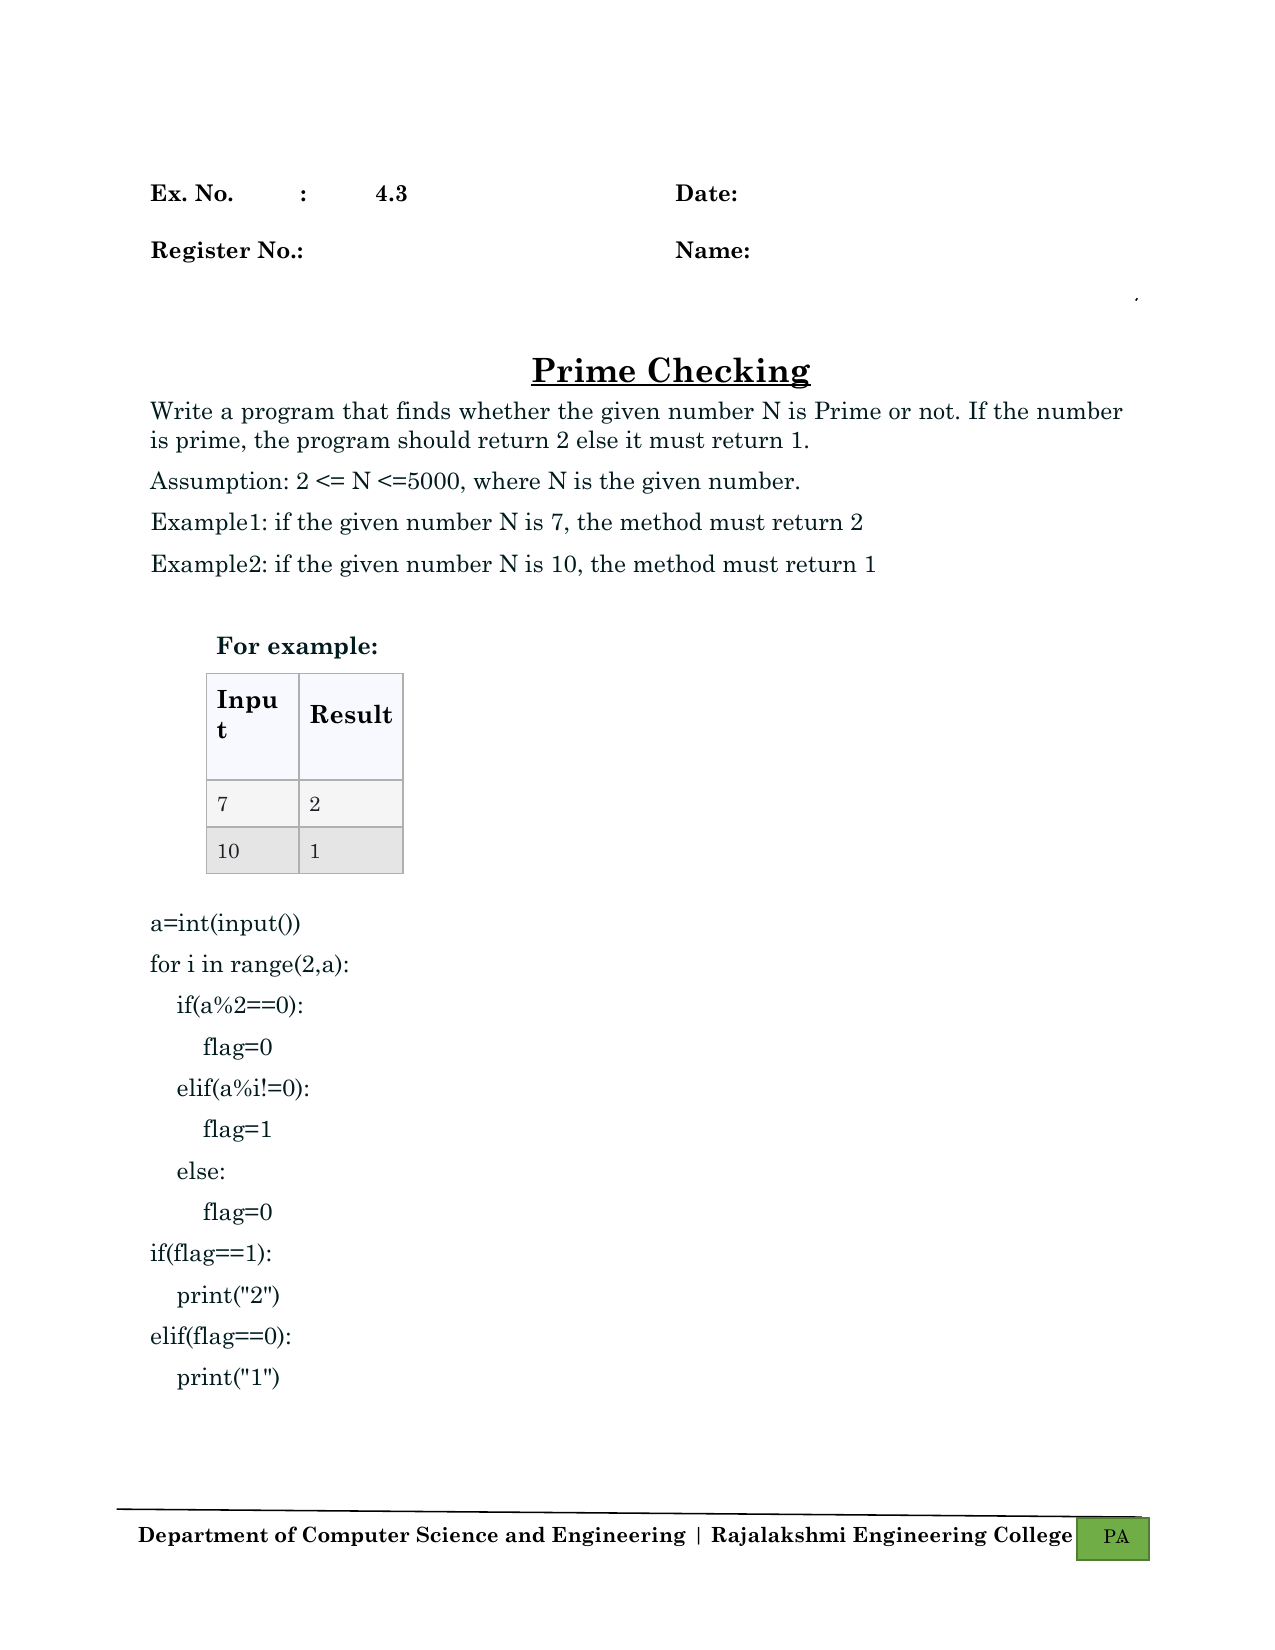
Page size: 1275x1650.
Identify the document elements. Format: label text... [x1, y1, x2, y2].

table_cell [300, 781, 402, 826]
text Example2: if the given number N is 10, the method must return 1 [150, 548, 1125, 577]
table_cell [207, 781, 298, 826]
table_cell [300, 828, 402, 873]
text Assumption: 2 <= N <=5000, where N is the given number. [150, 466, 1125, 494]
text Example1: if the given number N is 7, the method must return 2 [150, 507, 1125, 536]
text elif(flag==0): [150, 1321, 1125, 1350]
text Write a program that finds whether the given number N is Prime or not. If the number is prime, the program should return 2 else it must return 1. [150, 396, 1125, 453]
text elif(a%i!=0): [150, 1073, 1125, 1102]
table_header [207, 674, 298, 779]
text a=int(input()) [150, 907, 1125, 936]
text flag=0 [150, 1031, 1125, 1060]
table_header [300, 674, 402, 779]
text print("2") [150, 1279, 1125, 1308]
text Ex. No. : 4.3 Date: [150, 179, 1125, 207]
text else: [150, 1155, 1125, 1184]
text print("1") [150, 1362, 1125, 1391]
text flag=0 [150, 1197, 1125, 1226]
text for i in range(2,a): [150, 949, 1125, 977]
text Prime Checking [216, 349, 1125, 389]
text flag=1 [150, 1114, 1125, 1143]
text Register No.: Name: [150, 236, 1125, 263]
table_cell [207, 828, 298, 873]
text For example: [216, 631, 1125, 660]
text if(a%2==0): [150, 990, 1125, 1019]
text if(flag==1): [150, 1238, 1125, 1267]
